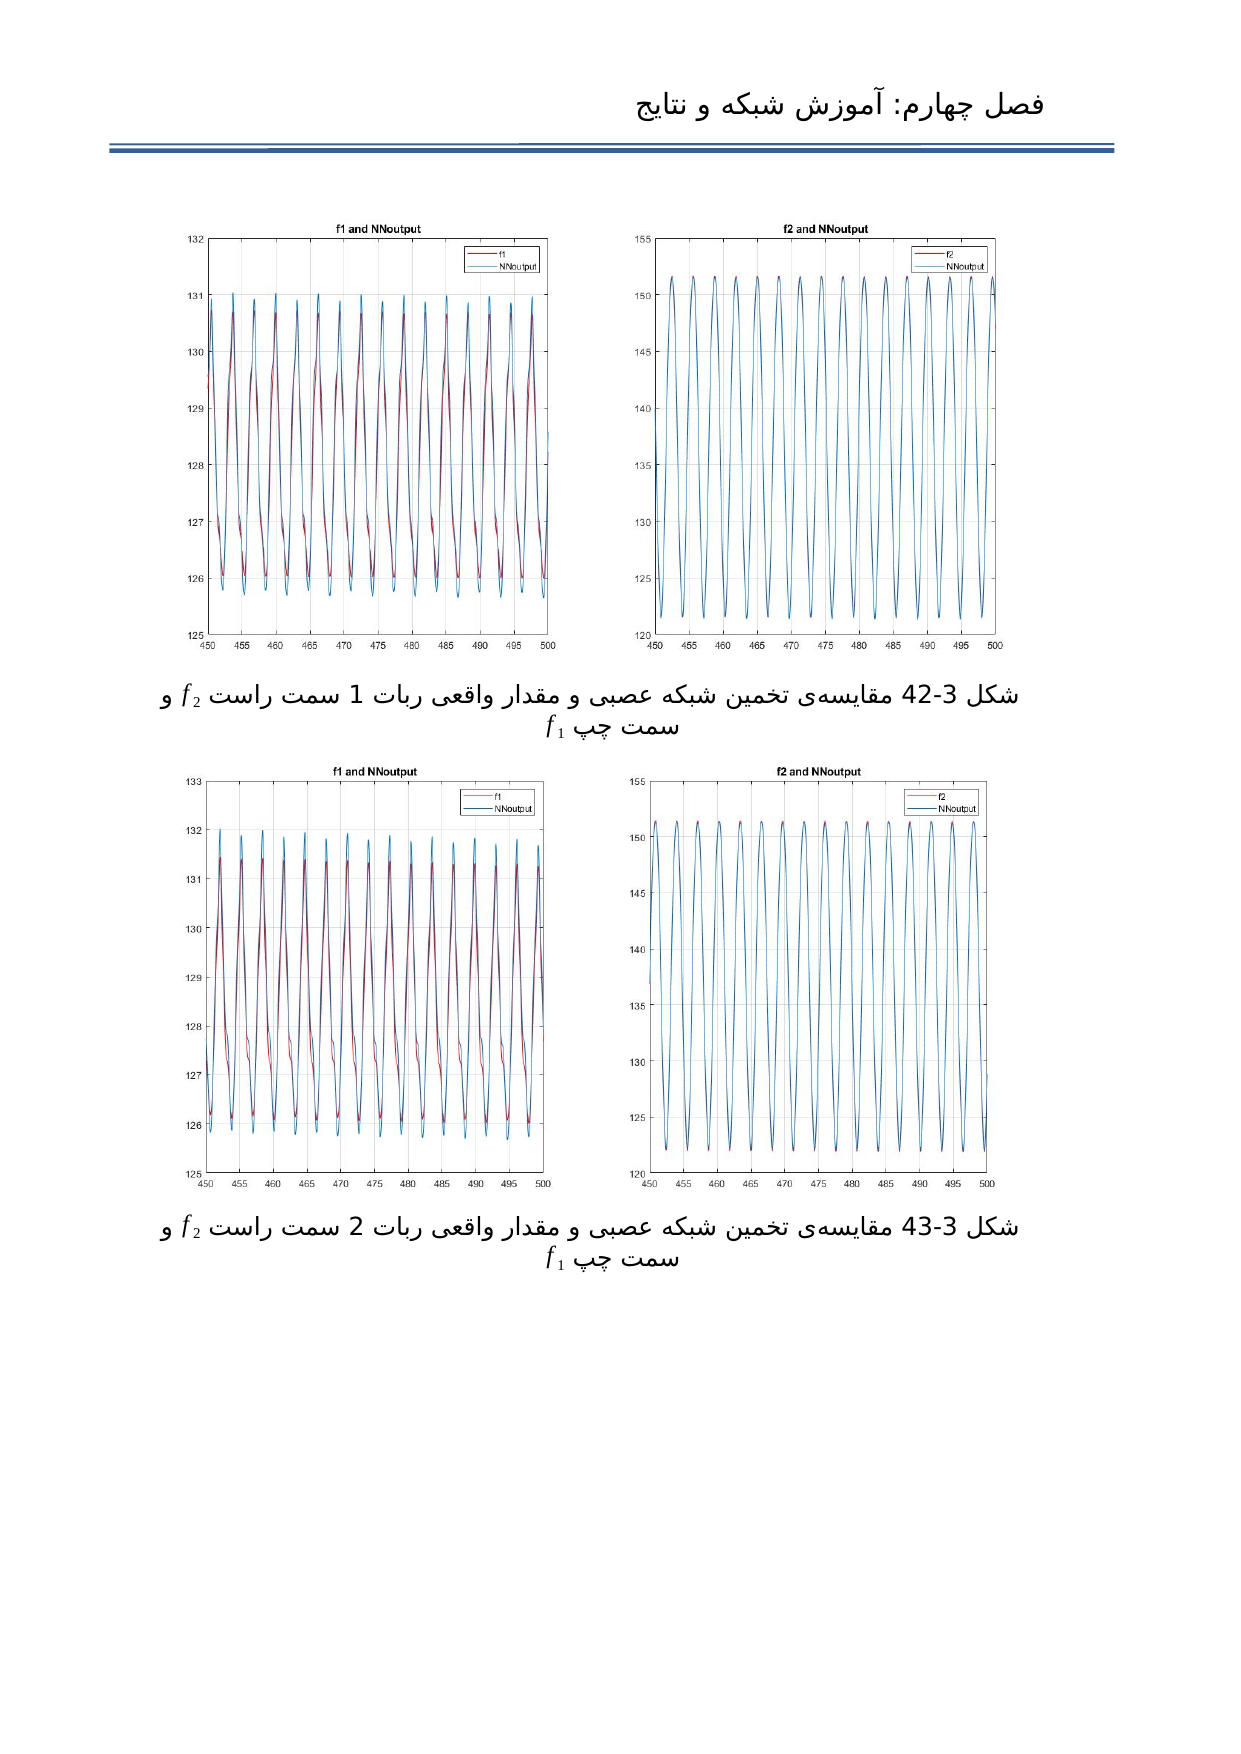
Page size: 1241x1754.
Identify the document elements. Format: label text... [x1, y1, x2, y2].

picture [178, 762, 1002, 1194]
picture [171, 215, 1008, 663]
